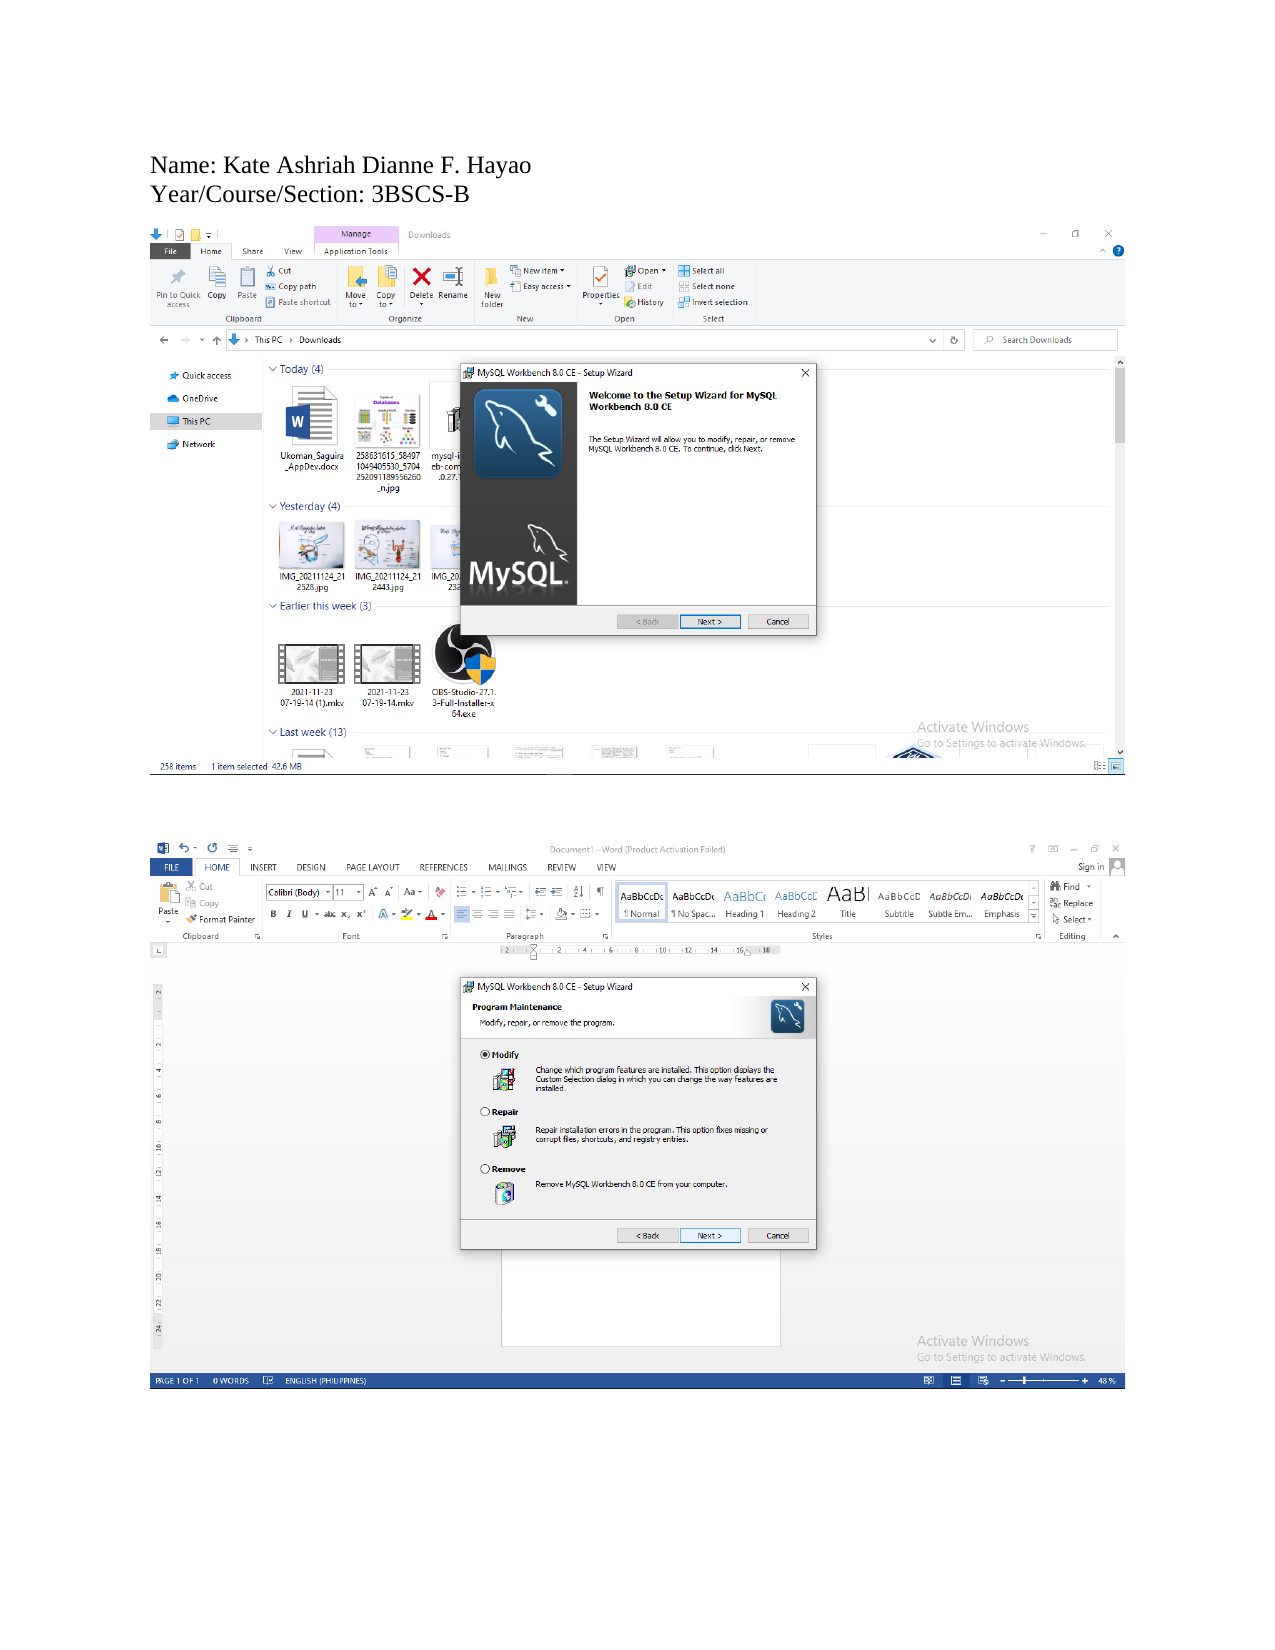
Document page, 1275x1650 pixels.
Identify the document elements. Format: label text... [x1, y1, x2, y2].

text Year/Course/Section: 3BSCS-B [150, 179, 1125, 207]
picture [150, 840, 1125, 1389]
text Name: Kate Ashriah Dianne F. Hayao [150, 150, 1125, 179]
picture [150, 226, 1125, 775]
